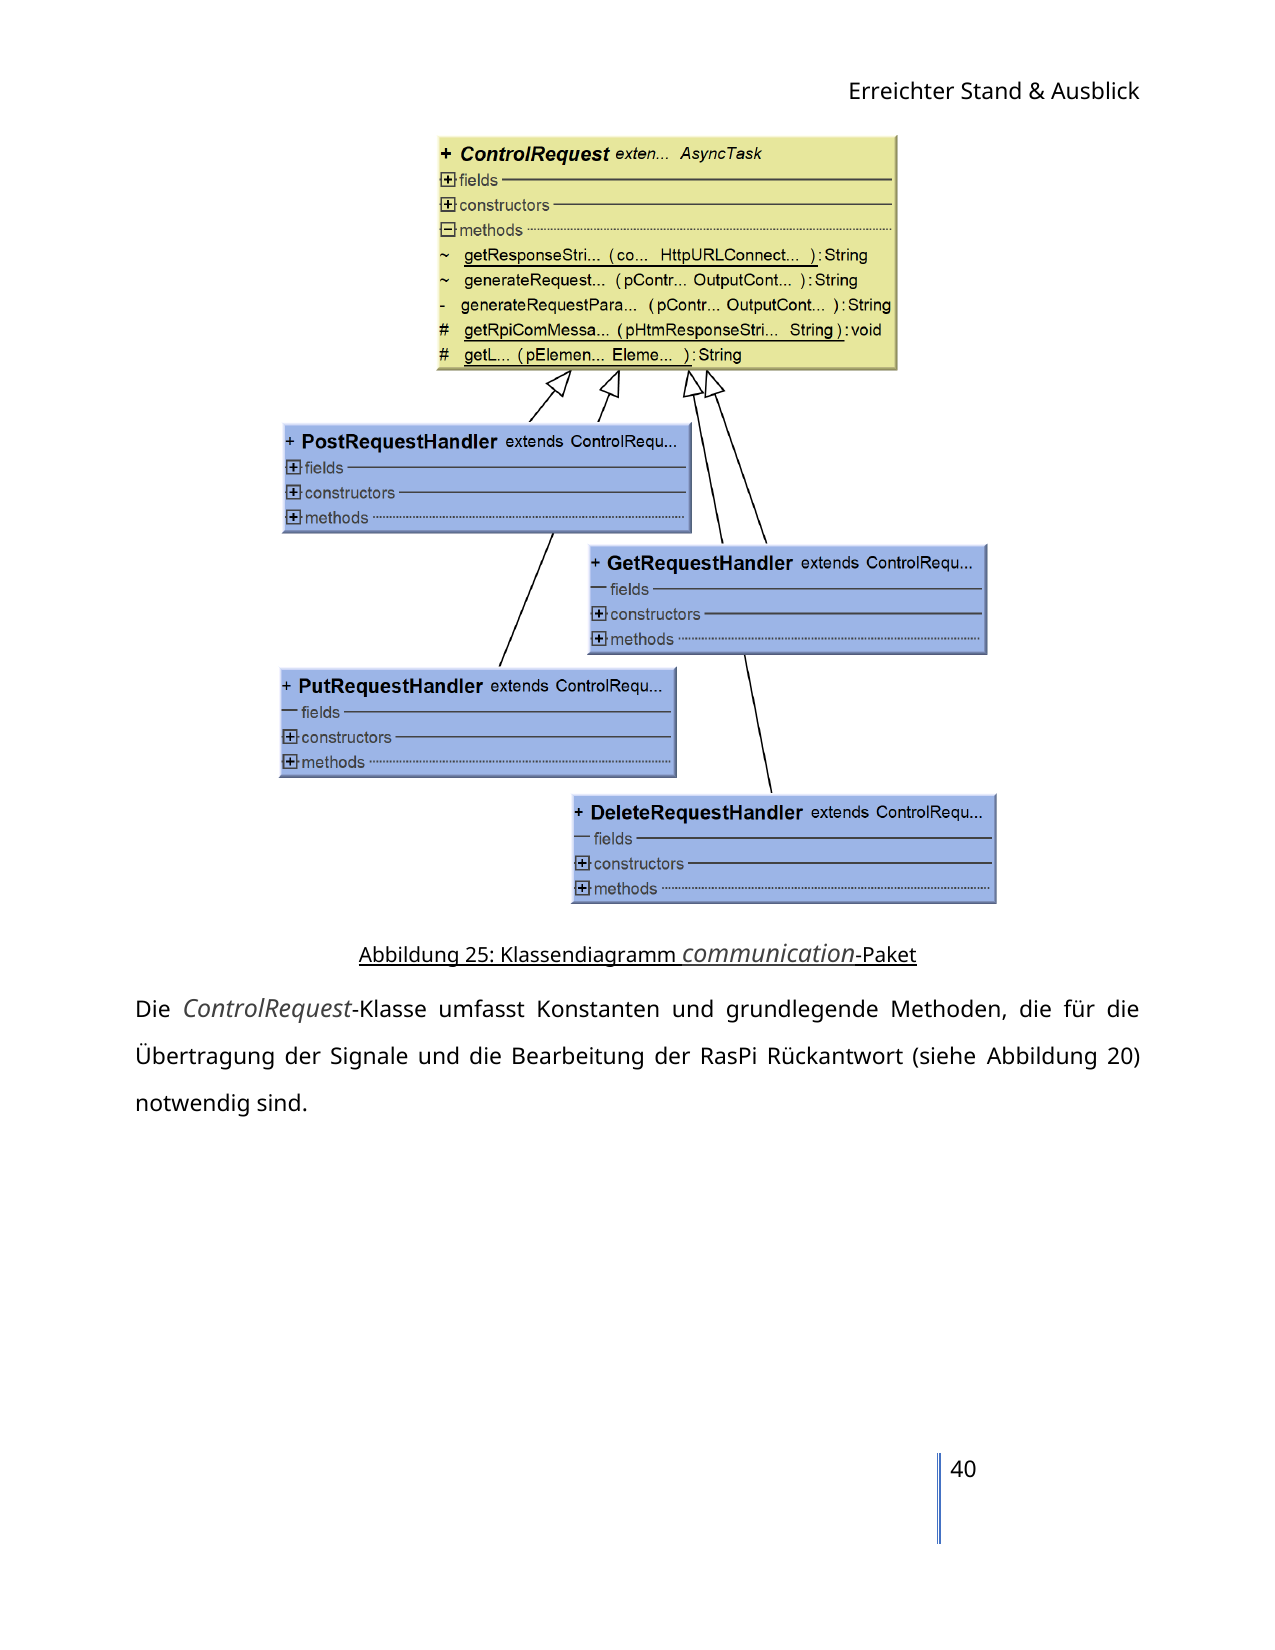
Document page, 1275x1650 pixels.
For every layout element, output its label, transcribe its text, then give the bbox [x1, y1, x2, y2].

text Die ControlRequest-Klasse umfasst Konstanten und grundlegende Methoden, die für die Übertragung der Signale und die Bearbeitung der RasPi Rückantwort (siehe Abbildung 20) notwendig sind. [135, 990, 1140, 1118]
picture [278, 135, 997, 904]
text Abbildung 25: Klassendiagramm communication-Paket [135, 936, 1140, 969]
